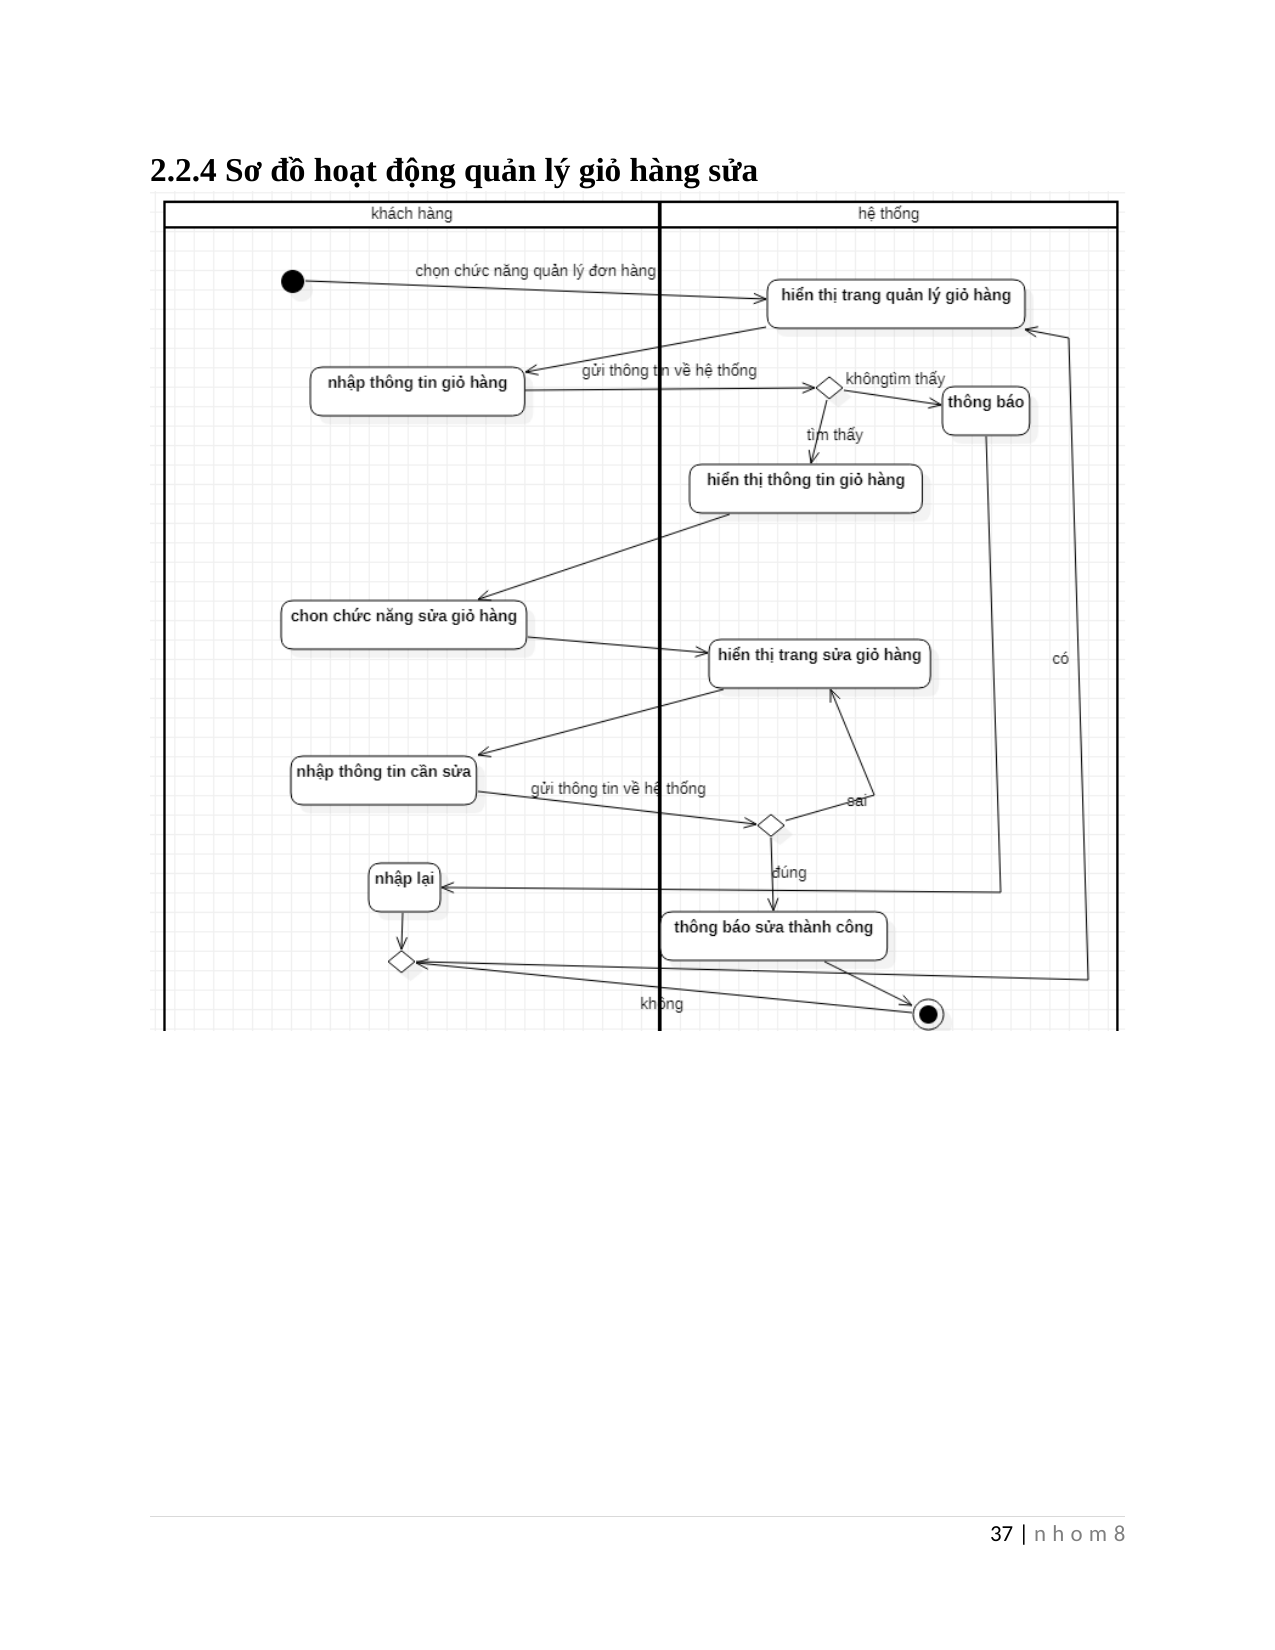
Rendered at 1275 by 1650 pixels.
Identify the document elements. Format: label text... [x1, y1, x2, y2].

subtitle 2.2.4 Sơ đồ hoạt động quản lý giỏ hàng sửa [150, 150, 1125, 188]
picture [150, 191, 1125, 1031]
